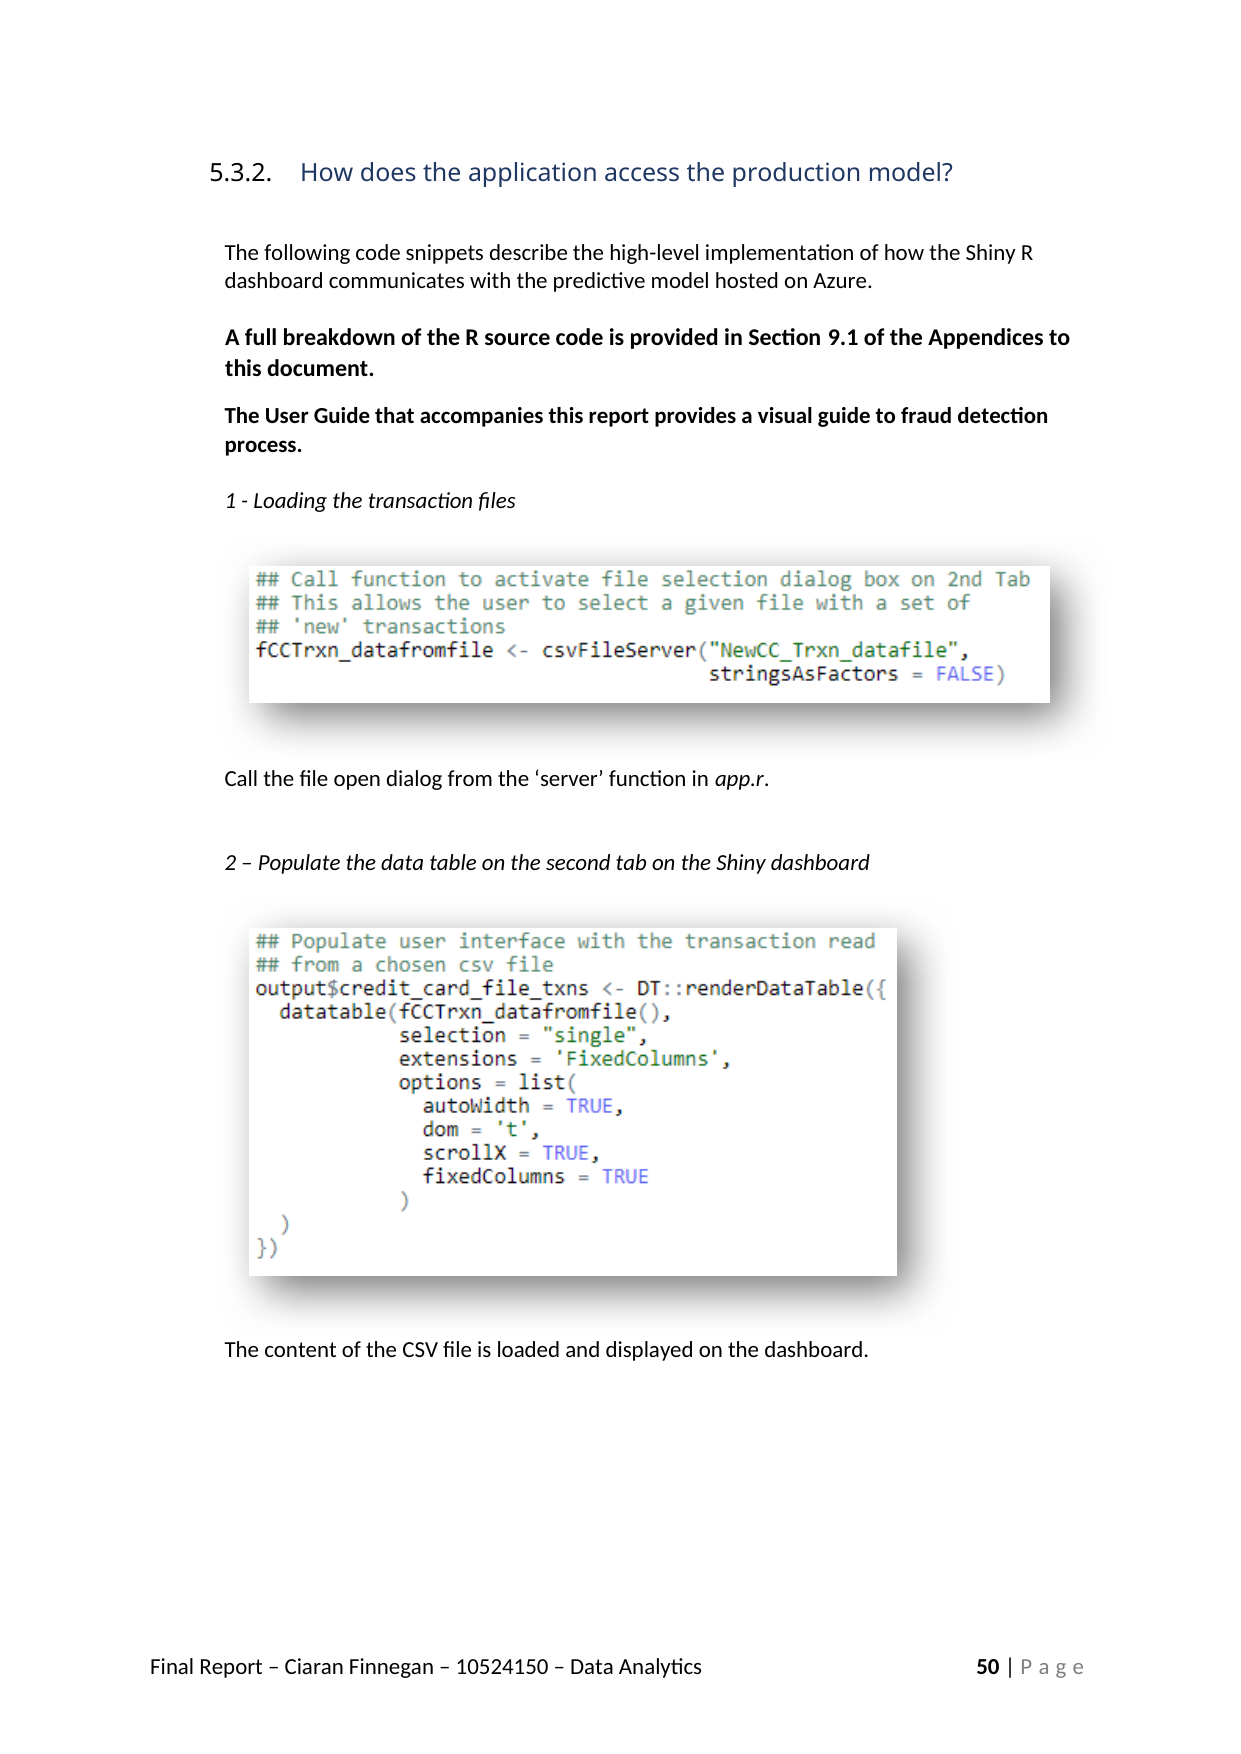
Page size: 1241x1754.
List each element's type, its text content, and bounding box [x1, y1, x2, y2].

text Call the file open dialog from the ‘server’ function in app.r. [224, 764, 1090, 792]
picture [249, 566, 1050, 703]
text 2 – Populate the data table on the second tab on the Shiny dashboard [224, 848, 1090, 876]
text The content of the CSV file is loaded and displayed on the dashboard. [224, 1335, 1090, 1363]
text 1 - Loading the transaction files [224, 486, 1090, 514]
text The User Guide that accompanies this report provides a visual guide to fraud detection process. [224, 402, 1090, 458]
text A full breakdown of the R source code is provided in Section 9.2 of the Appendices to this document. [225, 322, 1090, 383]
picture [249, 928, 897, 1276]
text The following code snippets describe the high-level implementation of how the Shiny R dashboard communicates with the predictive model hosted on Azure. [224, 238, 1090, 294]
subtitle How does the application access the production model? [209, 154, 1090, 188]
